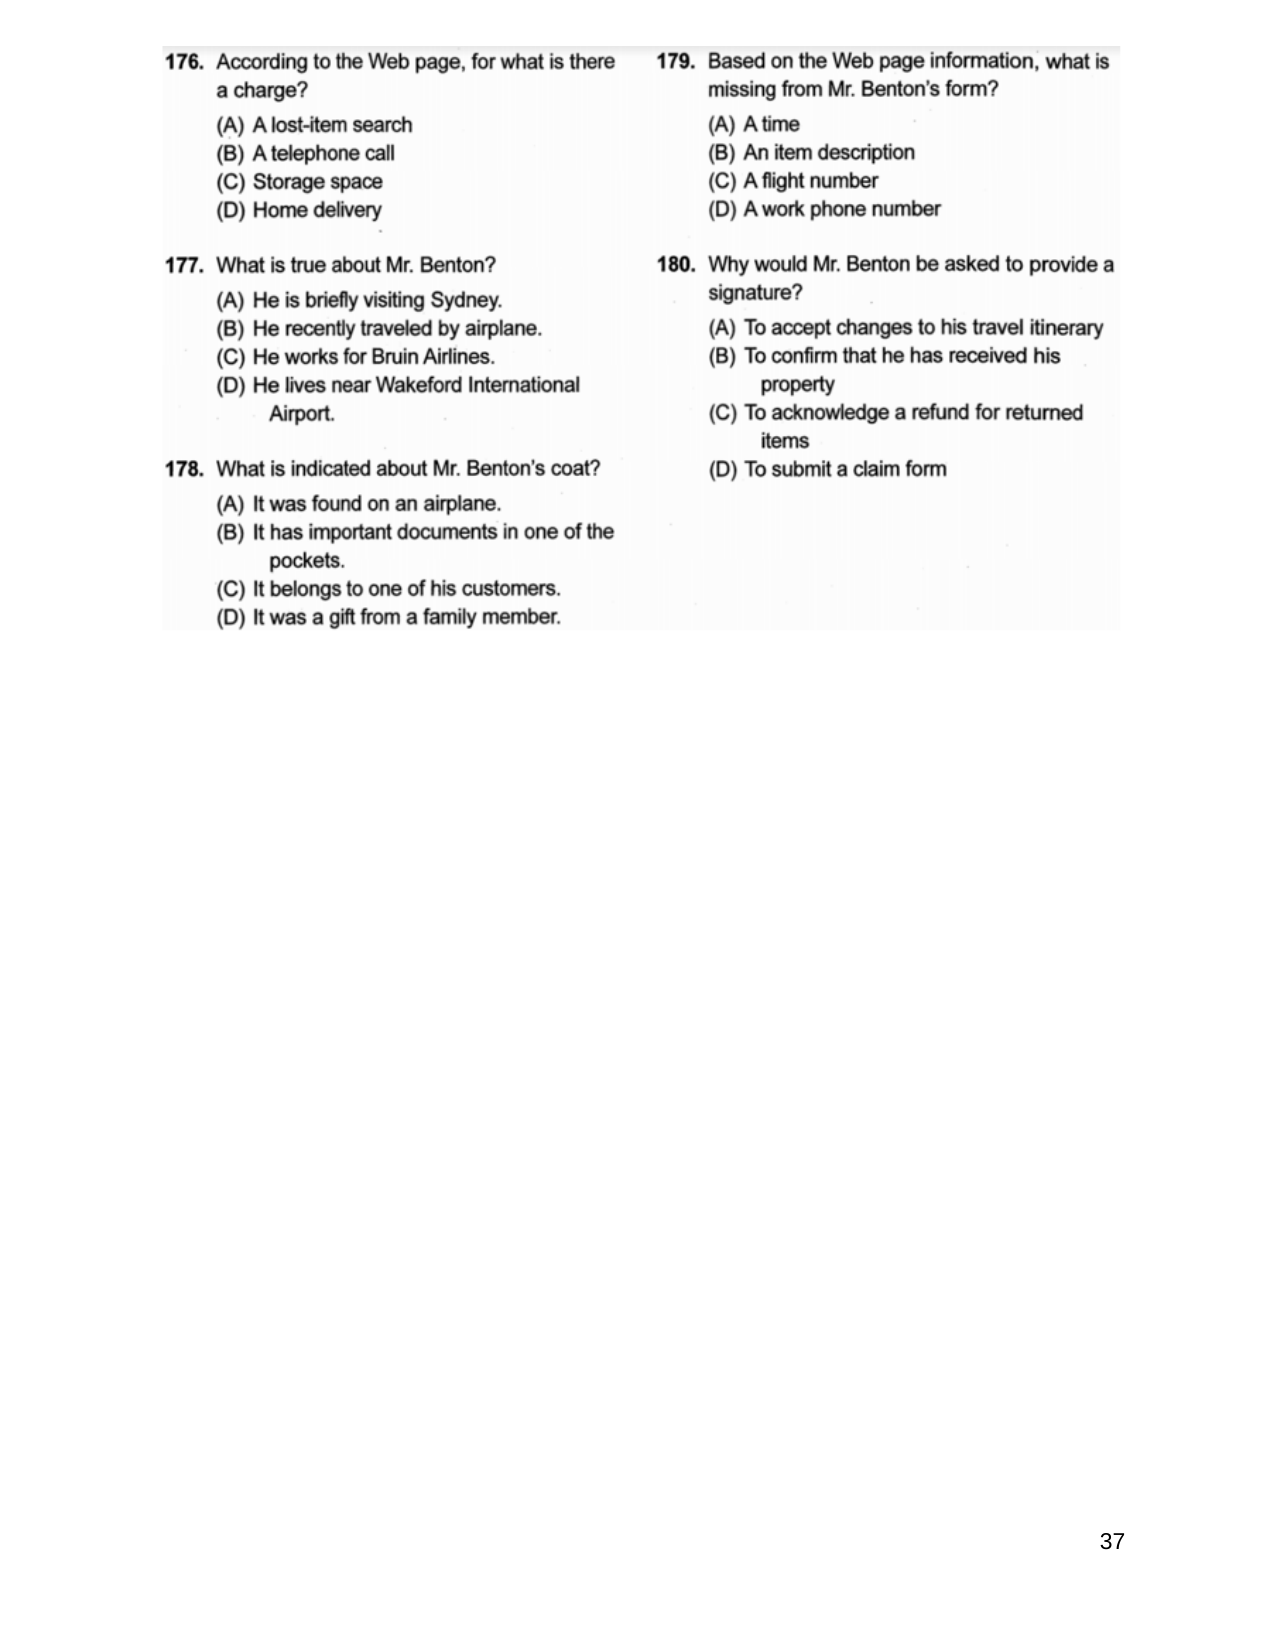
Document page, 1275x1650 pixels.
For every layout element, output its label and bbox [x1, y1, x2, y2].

picture [150, 46, 1125, 633]
